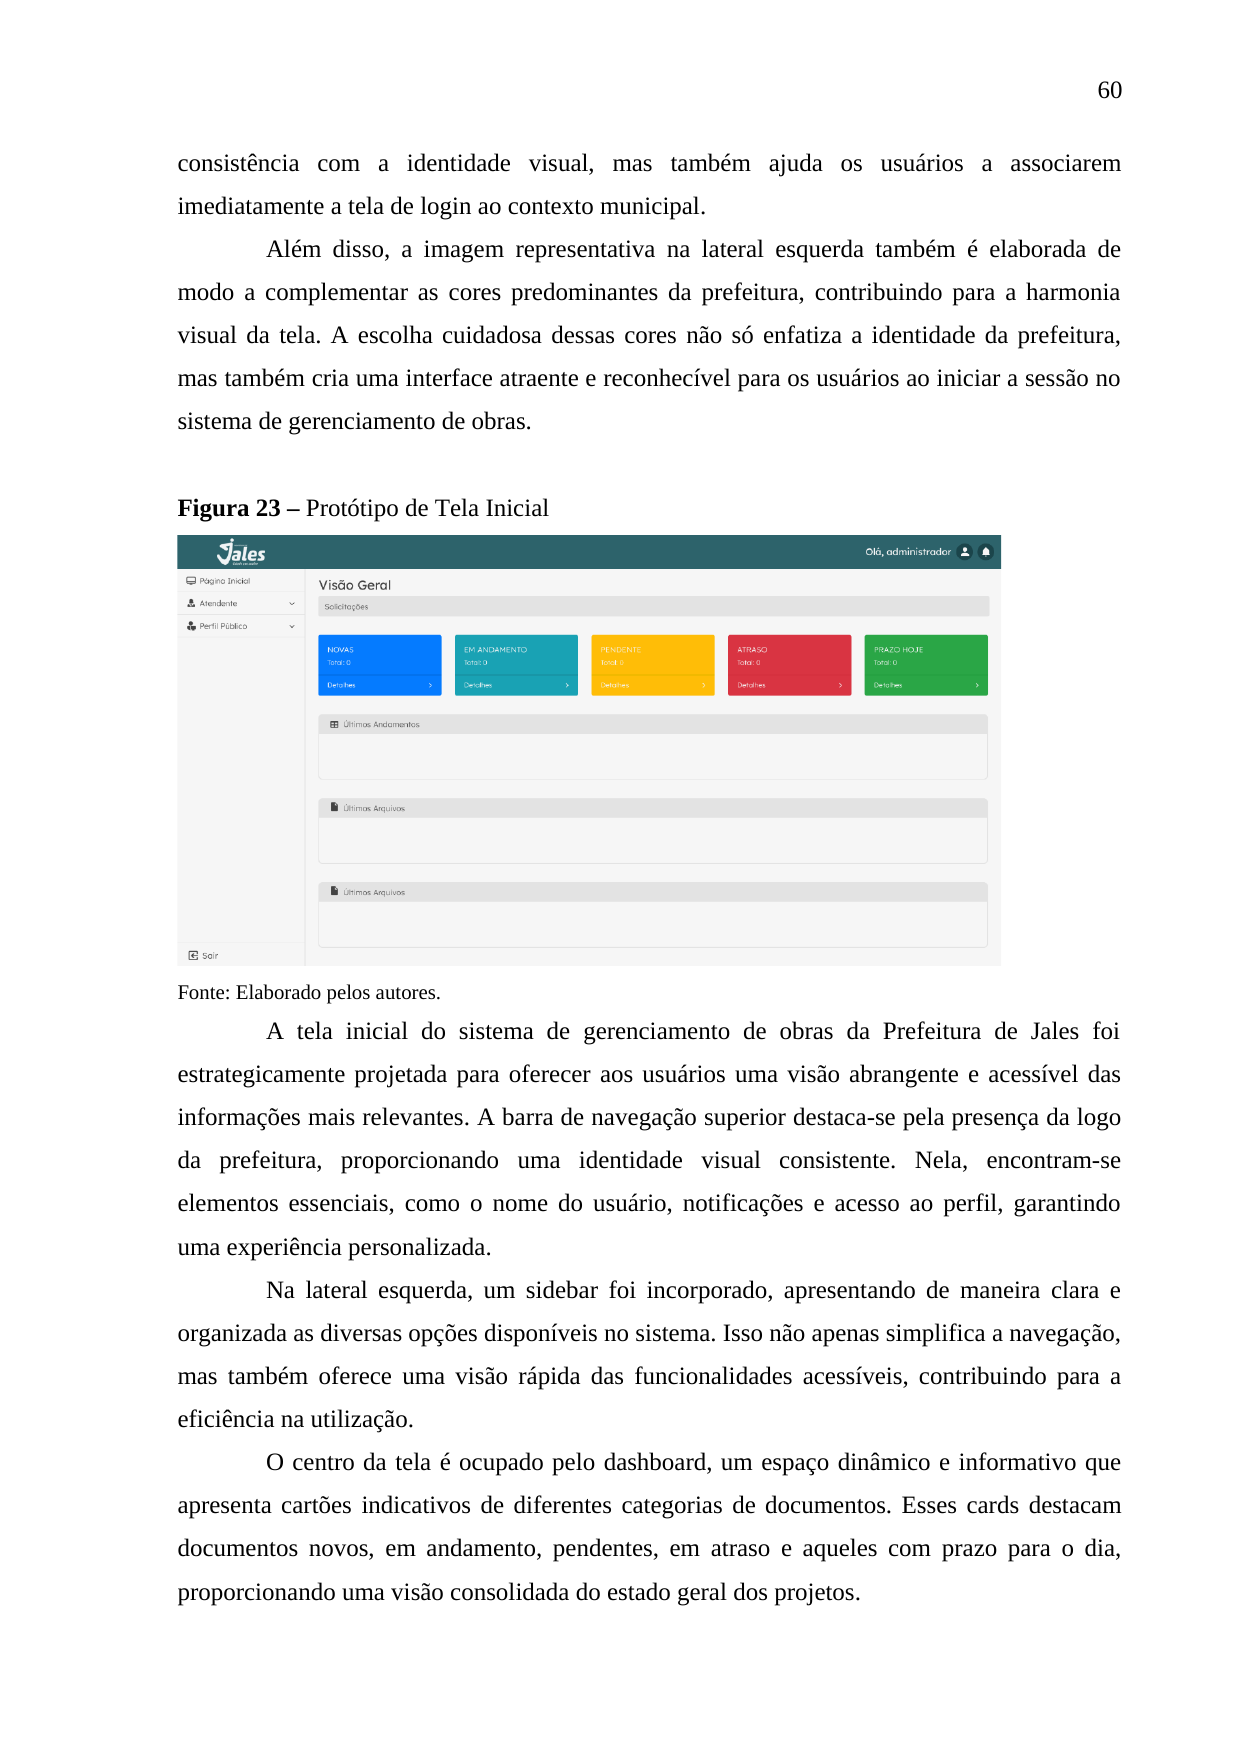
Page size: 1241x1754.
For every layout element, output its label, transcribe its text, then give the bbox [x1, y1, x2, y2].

text Fonte: Elaborado pelos autores. [177, 980, 1122, 1004]
text A tela inicial do sistema de gerenciamento de obras da Prefeitura de Jales foi estrategicamente projetada para oferecer aos usuários uma visão abrangente e acessível das informações mais relevantes. A barra de navegação superior destaca-se pela presença da logo da prefeitura, proporcionando uma identidade visual consistente. Nela, encontram-se elementos essenciais, como o nome do usuário, notificações e acesso ao perfil, garantindo uma experiência personalizada. [177, 1016, 1122, 1260]
text Na lateral esquerda, um sidebar foi incorporado, apresentando de maneira clara e organizada as diversas opções disponíveis no sistema. Isso não apenas simplifica a navegação, mas também oferece uma visão rápida das funcionalidades acessíveis, contribuindo para a eficiência na utilização. [177, 1275, 1122, 1433]
text O centro da tela é ocupado pelo dashboard, um espaço dinâmico e informativo que apresenta cartões indicativos de diferentes categorias de documentos. Esses cards destacam documentos novos, em andamento, pendentes, em atraso e aqueles com prazo para o dia, proporcionando uma visão consolidada do estado geral dos projetos. [177, 1447, 1122, 1605]
text Além disso, a imagem representativa na lateral esquerda também é elaborada de modo a complementar as cores predominantes da prefeitura, contribuindo para a harmonia visual da tela. A escolha cuidadosa dessas cores não só enfatiza a identidade da prefeitura, mas também cria uma interface atraente e reconhecível para os usuários ao iniciar a sessão no sistema de gerenciamento de obras. [177, 234, 1122, 435]
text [177, 148, 1122, 219]
picture [177, 535, 1002, 966]
